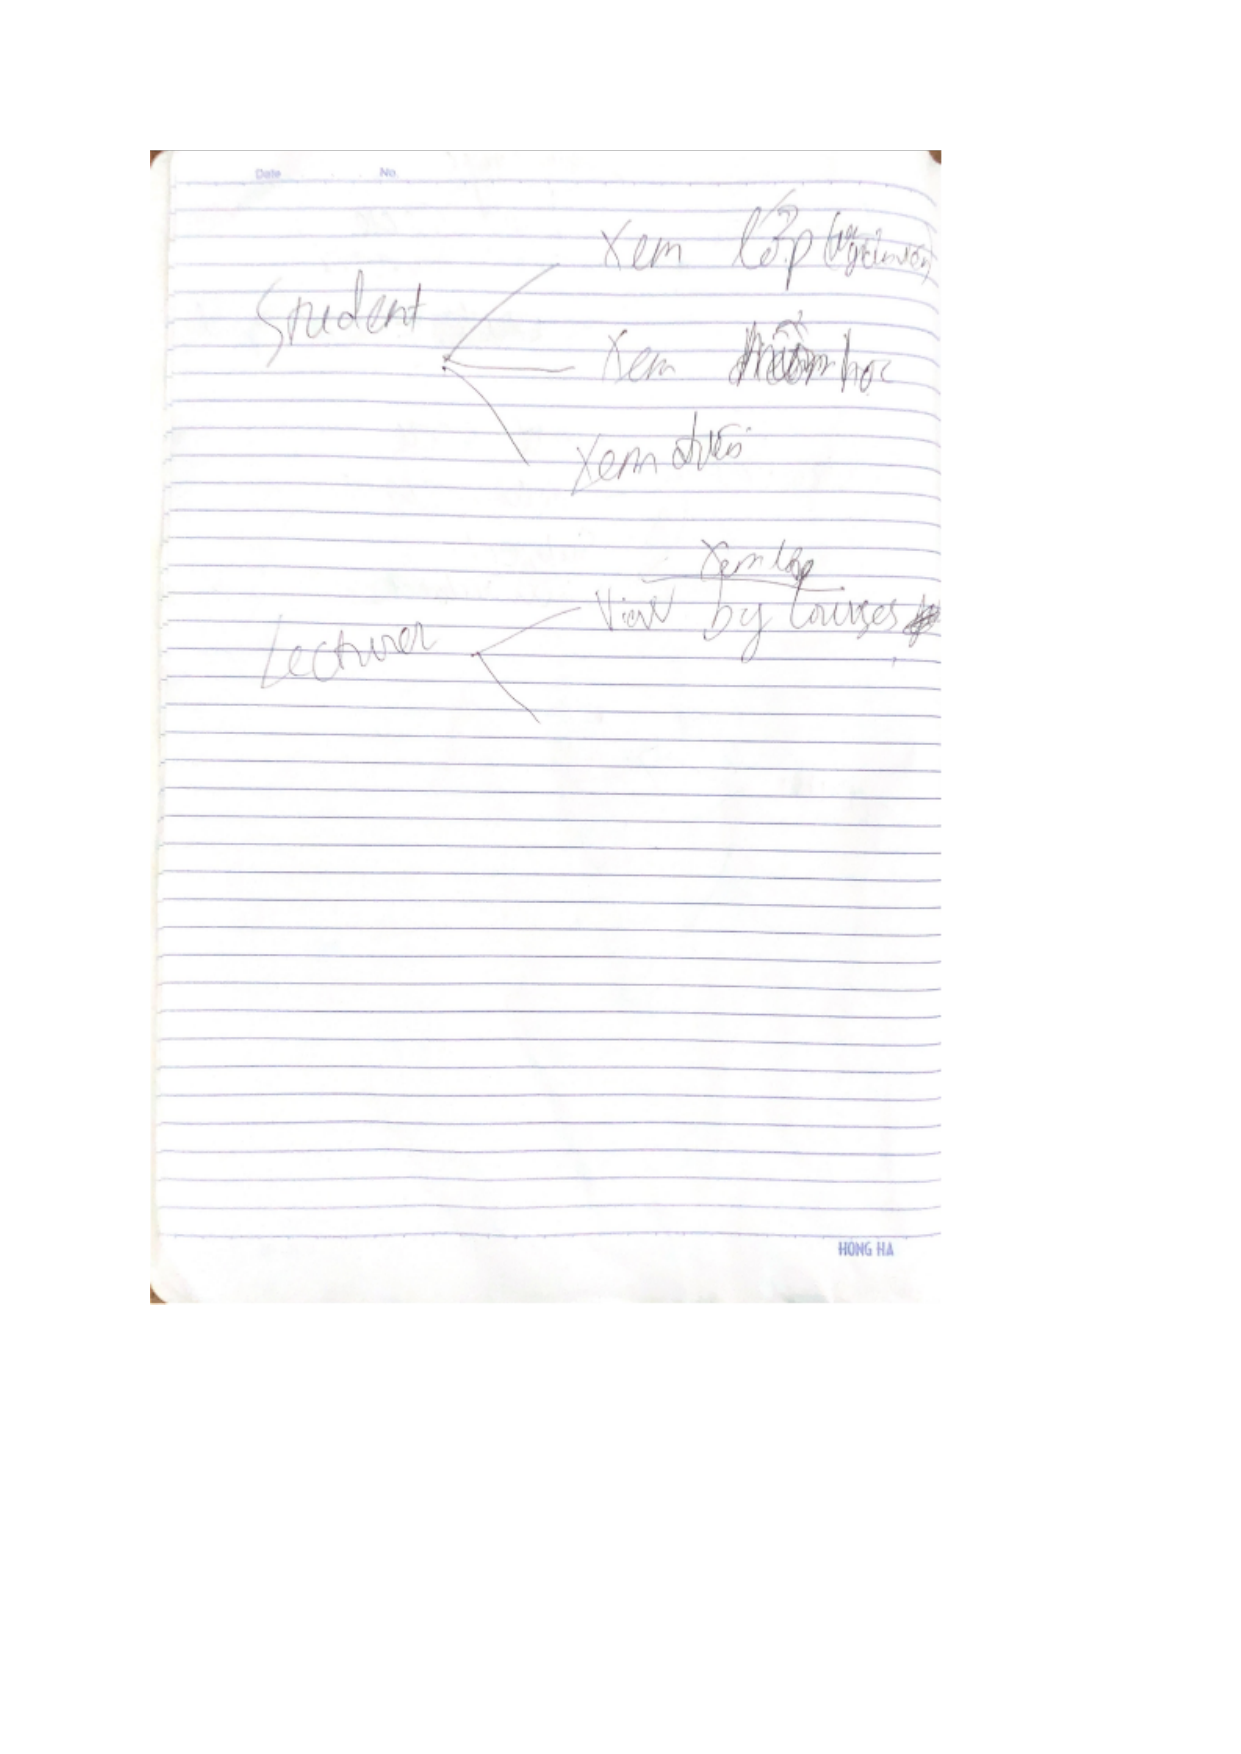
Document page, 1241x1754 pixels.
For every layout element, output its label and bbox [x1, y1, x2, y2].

picture [150, 150, 942, 1305]
